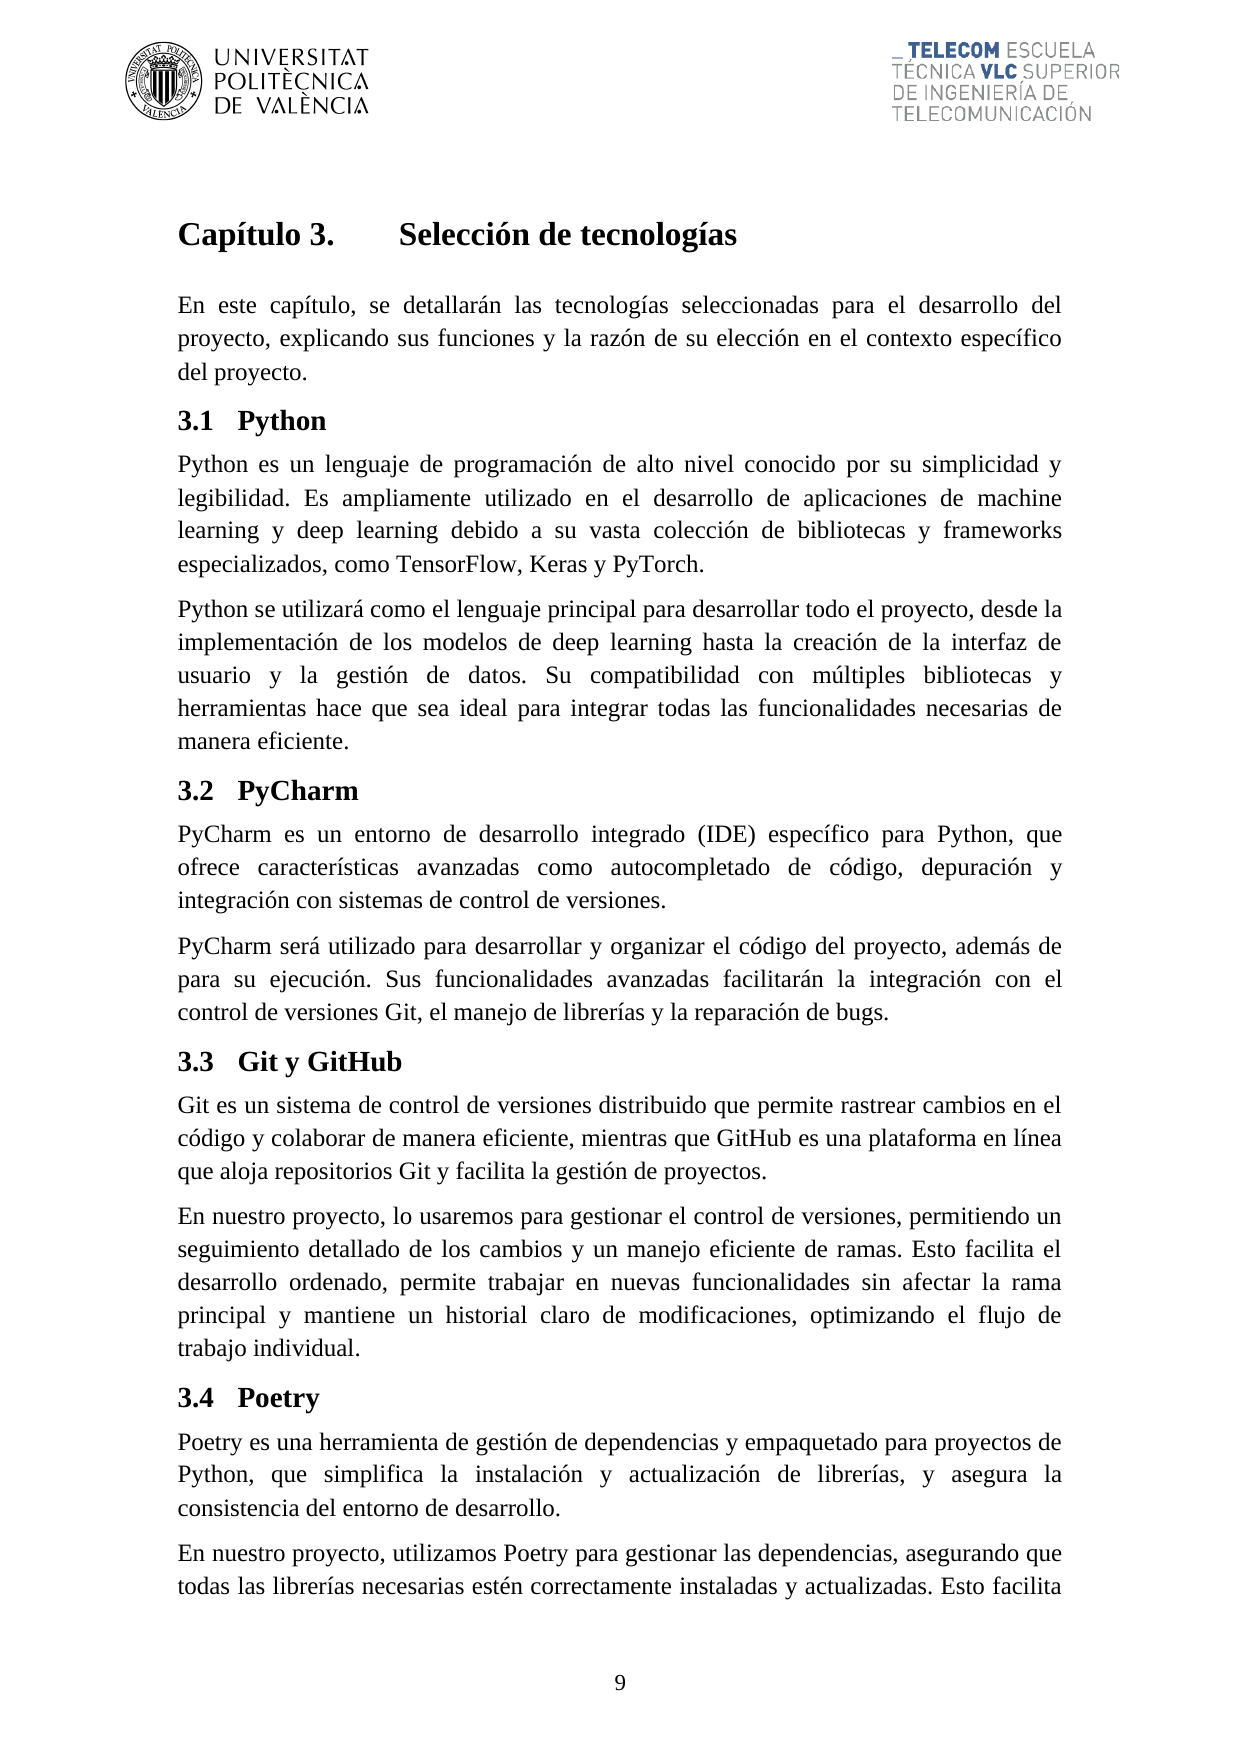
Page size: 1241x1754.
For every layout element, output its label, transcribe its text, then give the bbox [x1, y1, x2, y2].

subtitle Python [177, 402, 1063, 437]
text Python es un lenguaje de programación de alto nivel conocido por su simplicidad y legibilidad. Es ampliamente utilizado en el desarrollo de aplicaciones de machine learning y deep learning debido a su vasta colección de bibliotecas y frameworks especializados, como TensorFlow, Keras y PyTorch. [177, 449, 1063, 577]
subtitle PyCharm [177, 772, 1063, 807]
subtitle Poetry [177, 1379, 1063, 1414]
text Git es un sistema de control de versiones distribuido que permite rastrear cambios en el código y colaborar de manera eficiente, mientras que GitHub es una plataforma en línea que aloja repositorios Git y facilita la gestión de proyectos. [177, 1090, 1063, 1185]
subtitle Selección de tecnologías [177, 215, 1063, 253]
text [177, 1538, 1063, 1600]
text PyCharm es un entorno de desarrollo integrado (IDE) específico para Python, que ofrece características avanzadas como autocompletado de código, depuración y integración con sistemas de control de versiones. [177, 819, 1063, 914]
text Poetry es una herramienta de gestión de dependencias y empaquetado para proyectos de Python, que simplifica la instalación y actualización de librerías, y asegura la consistencia del entorno de desarrollo. [177, 1427, 1063, 1521]
picture [111, 29, 391, 133]
text En este capítulo, se detallarán las tecnologías seleccionadas para el desarrollo del proyecto, explicando sus funciones y la razón de su elección en el contexto específico del proyecto. [177, 291, 1063, 385]
subtitle Git y GitHub [177, 1042, 1063, 1077]
text En nuestro proyecto, lo usaremos para gestionar el control de versiones, permitiendo un seguimiento detallado de los cambios y un manejo eficiente de ramas. Esto facilita el desarrollo ordenado, permite trabajar en nuevas funcionalidades sin afectar la rama principal y mantiene un historial claro de modificaciones, optimizando el flujo de trabajo individual. [177, 1201, 1063, 1362]
picture [892, 42, 1120, 121]
text PyCharm será utilizado para desarrollar y organizar el código del proyecto, además de para su ejecución. Sus funcionalidades avanzadas facilitarán la integración con el control de versiones Git, el manejo de librerías y la reparación de bugs. [177, 931, 1063, 1026]
text Python se utilizará como el lenguaje principal para desarrollar todo el proyecto, desde la implementación de los modelos de deep learning hasta la creación de la interfaz de usuario y la gestión de datos. Su compatibilidad con múltiples bibliotecas y herramientas hace que sea ideal para integrar todas las funcionalidades necesarias de manera eficiente. [177, 594, 1063, 755]
